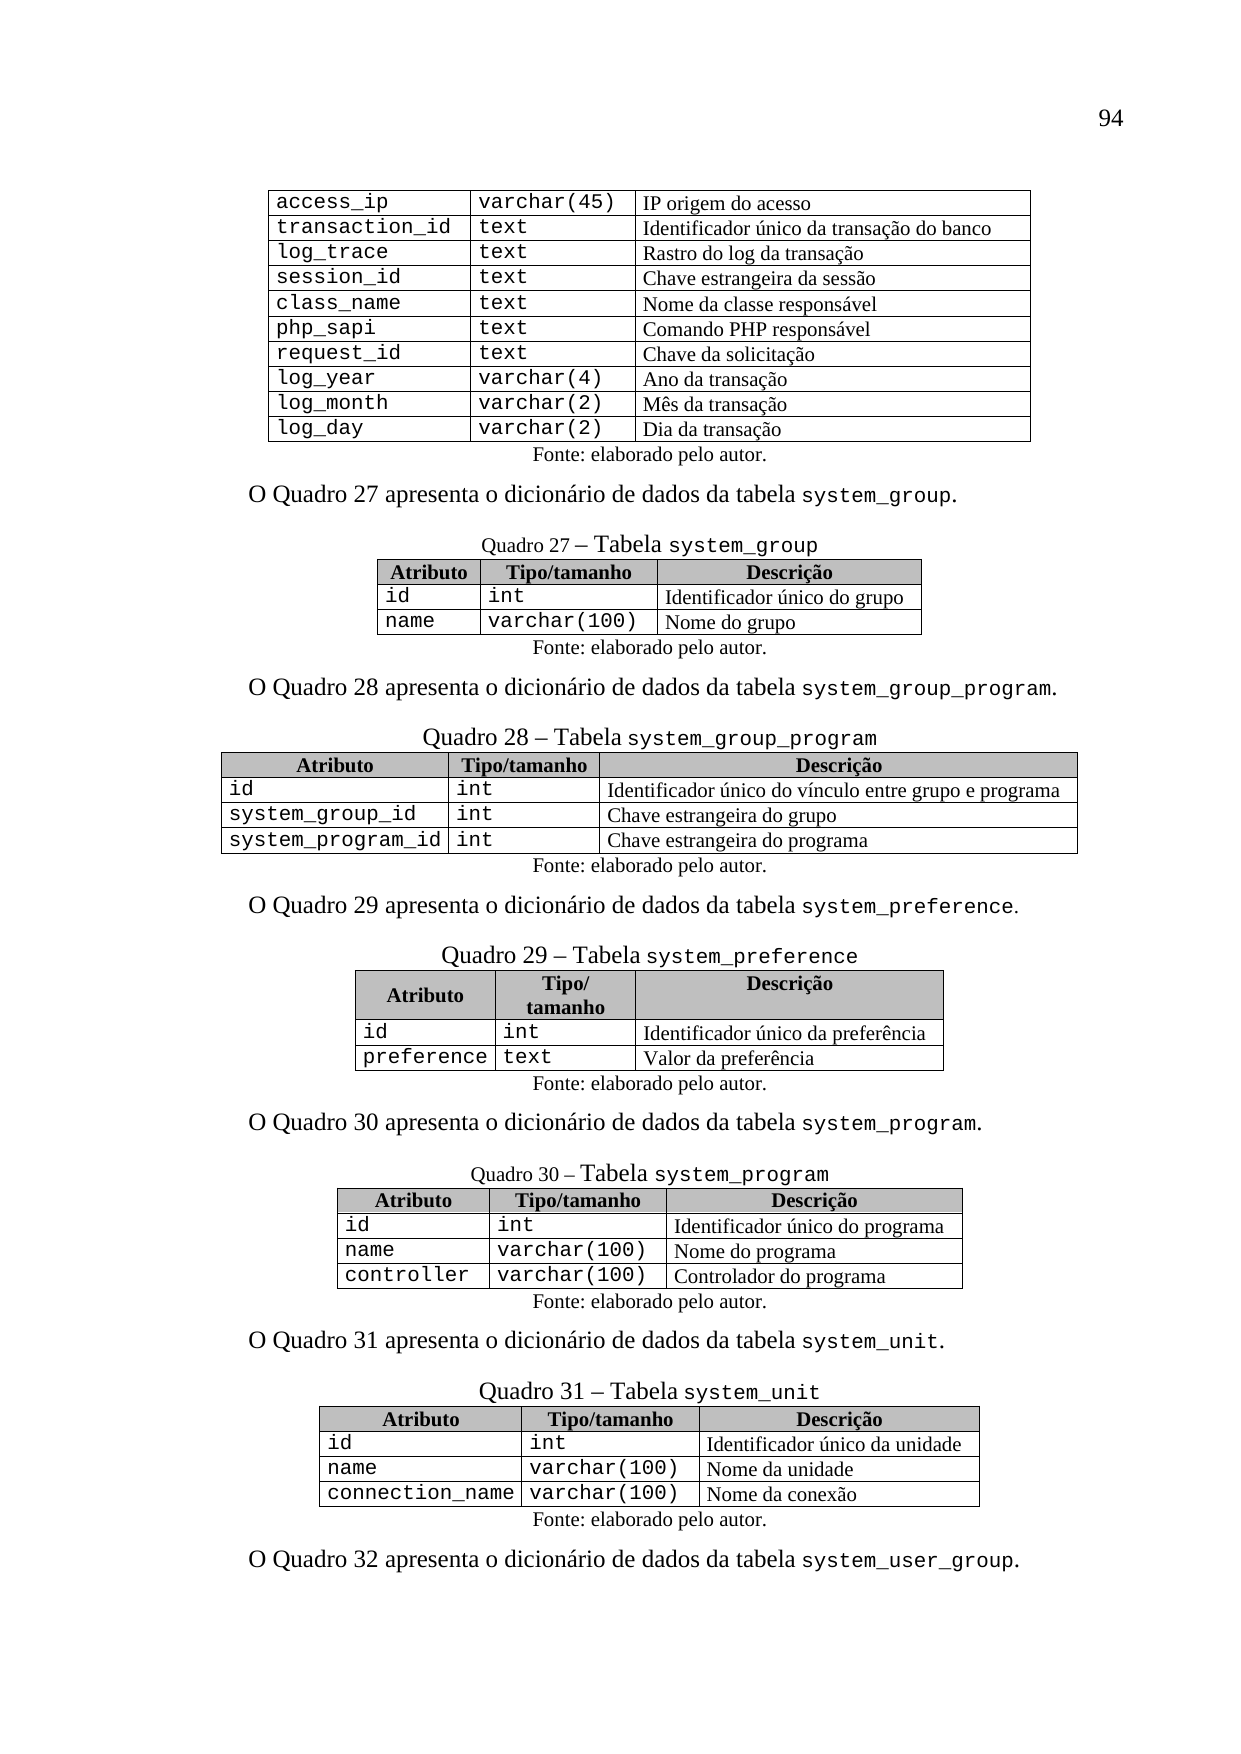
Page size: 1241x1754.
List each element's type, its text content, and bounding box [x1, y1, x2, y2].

table_cell varchar(100) [522, 1457, 699, 1481]
text O Quadro 28 apresenta o dicionário de dados da tabela system_group_program. [177, 672, 1122, 701]
table_cell name [320, 1457, 521, 1481]
table_header Atributo [356, 971, 495, 1019]
table_cell text [471, 216, 635, 240]
table_cell varchar(45) [471, 191, 635, 215]
table_header Tipo/tamanho [481, 560, 657, 584]
table_cell name [338, 1239, 489, 1263]
text O Quadro 27 apresenta o dicionário de dados da tabela system_group. [177, 479, 1122, 508]
table_header Atributo [222, 753, 448, 777]
table_cell int [449, 778, 599, 802]
table_cell system_program_id [222, 828, 448, 852]
table_cell transaction_id [269, 216, 470, 240]
table_cell Ano da transação [636, 367, 1030, 391]
table_cell Identificador único da preferência [636, 1020, 943, 1044]
table_cell Nome da unidade [700, 1457, 979, 1481]
table_cell text [471, 266, 635, 290]
table_cell id [356, 1020, 495, 1044]
table_cell Chave estrangeira da sessão [636, 266, 1030, 290]
table_cell id [222, 778, 448, 802]
table_header Tipo/tamanho [490, 1189, 666, 1212]
table_cell int [496, 1020, 635, 1044]
text Fonte: elaborado pelo autor. [177, 1507, 1122, 1531]
table_cell id [378, 585, 480, 609]
table_cell Identificador único da transação do banco [636, 216, 1030, 240]
table_header Descrição [658, 560, 921, 584]
table_header Tipo/tamanho [496, 971, 635, 1019]
table_cell Chave da solicitação [636, 342, 1030, 366]
text O Quadro 29 apresenta o dicionário de dados da tabela system_preference. [177, 890, 1122, 919]
table_cell Nome da classe responsável [636, 291, 1030, 316]
table_header Atributo [378, 560, 480, 584]
table_cell class_name [269, 291, 470, 316]
table_cell text [471, 291, 635, 316]
table_cell Valor da preferência [636, 1046, 943, 1069]
text Quadro 29 – Tabela system_preference [177, 941, 1122, 970]
table_cell log_month [269, 392, 470, 416]
text O Quadro 32 apresenta o dicionário de dados da tabela system_user_group. [177, 1544, 1122, 1573]
text Fonte: elaborado pelo autor. [177, 635, 1122, 659]
table_cell Comando PHP responsável [636, 317, 1030, 341]
table_cell Identificador único do vínculo entre grupo e programa [600, 778, 1077, 802]
table_cell Identificador único da unidade [700, 1432, 979, 1456]
table_cell Nome do programa [667, 1239, 962, 1263]
table_cell text [496, 1046, 635, 1069]
table_cell preference [356, 1046, 495, 1069]
table_cell varchar(2) [471, 417, 635, 441]
text O Quadro 30 apresenta o dicionário de dados da tabela system_program. [177, 1107, 1122, 1137]
table_cell log_day [269, 417, 470, 441]
table_cell access_ip [269, 191, 470, 215]
text Quadro 31 – Tabela system_unit [177, 1376, 1122, 1406]
table_cell Chave estrangeira do grupo [600, 803, 1077, 827]
table_header Descrição [700, 1407, 979, 1431]
table_cell int [481, 585, 657, 609]
table_cell varchar(100) [490, 1264, 666, 1288]
table_cell controller [338, 1264, 489, 1288]
table_cell Controlador do programa [667, 1264, 962, 1288]
table_cell Mês da transação [636, 392, 1030, 416]
table_cell int [490, 1214, 666, 1238]
table_cell Dia da transação [636, 417, 1030, 441]
table_cell varchar(100) [490, 1239, 666, 1263]
text Fonte: elaborado pelo autor. [177, 1071, 1122, 1095]
table_cell text [471, 317, 635, 341]
table_header Descrição [667, 1189, 962, 1212]
text Fonte: elaborado pelo autor. [177, 853, 1122, 877]
table_cell Nome da conexão [700, 1482, 979, 1506]
text Quadro 28 – Tabela system_group_program [177, 722, 1122, 752]
text Quadro 30 – Tabela system_program [177, 1158, 1122, 1187]
table_cell varchar(100) [522, 1482, 699, 1506]
table_cell Identificador único do programa [667, 1214, 962, 1238]
text O Quadro 31 apresenta o dicionário de dados da tabela system_unit. [177, 1325, 1122, 1355]
table_cell php_sapi [269, 317, 470, 341]
table_cell Rastro do log da transação [636, 241, 1030, 265]
table_cell connection_name [320, 1482, 521, 1506]
table_cell int [449, 803, 599, 827]
table_cell varchar(2) [471, 392, 635, 416]
table_cell request_id [269, 342, 470, 366]
text Quadro 27 – Tabela system_group [177, 529, 1122, 559]
table_cell session_id [269, 266, 470, 290]
table_header Tipo/tamanho [522, 1407, 699, 1431]
table_header Descrição [600, 753, 1077, 777]
table_cell Nome do grupo [658, 610, 921, 634]
table_cell varchar(100) [481, 610, 657, 634]
table_cell system_group_id [222, 803, 448, 827]
text Fonte: elaborado pelo autor. [177, 1289, 1122, 1313]
table_cell int [449, 828, 599, 852]
table_cell Chave estrangeira do programa [600, 828, 1077, 852]
table_header Tipo/tamanho [449, 753, 599, 777]
table_cell log_year [269, 367, 470, 391]
text Fonte: elaborado pelo autor. [177, 442, 1122, 466]
table_cell text [471, 241, 635, 265]
table_cell name [378, 610, 480, 634]
table_cell varchar(4) [471, 367, 635, 391]
table_cell int [522, 1432, 699, 1456]
table_cell log_trace [269, 241, 470, 265]
table_cell id [320, 1432, 521, 1456]
table_cell Identificador único do grupo [658, 585, 921, 609]
table_cell id [338, 1214, 489, 1238]
table_cell text [471, 342, 635, 366]
table_header Descrição [636, 971, 943, 1019]
table_cell IP origem do acesso [636, 191, 1030, 215]
table_header Atributo [338, 1189, 489, 1212]
table_header Atributo [320, 1407, 521, 1431]
